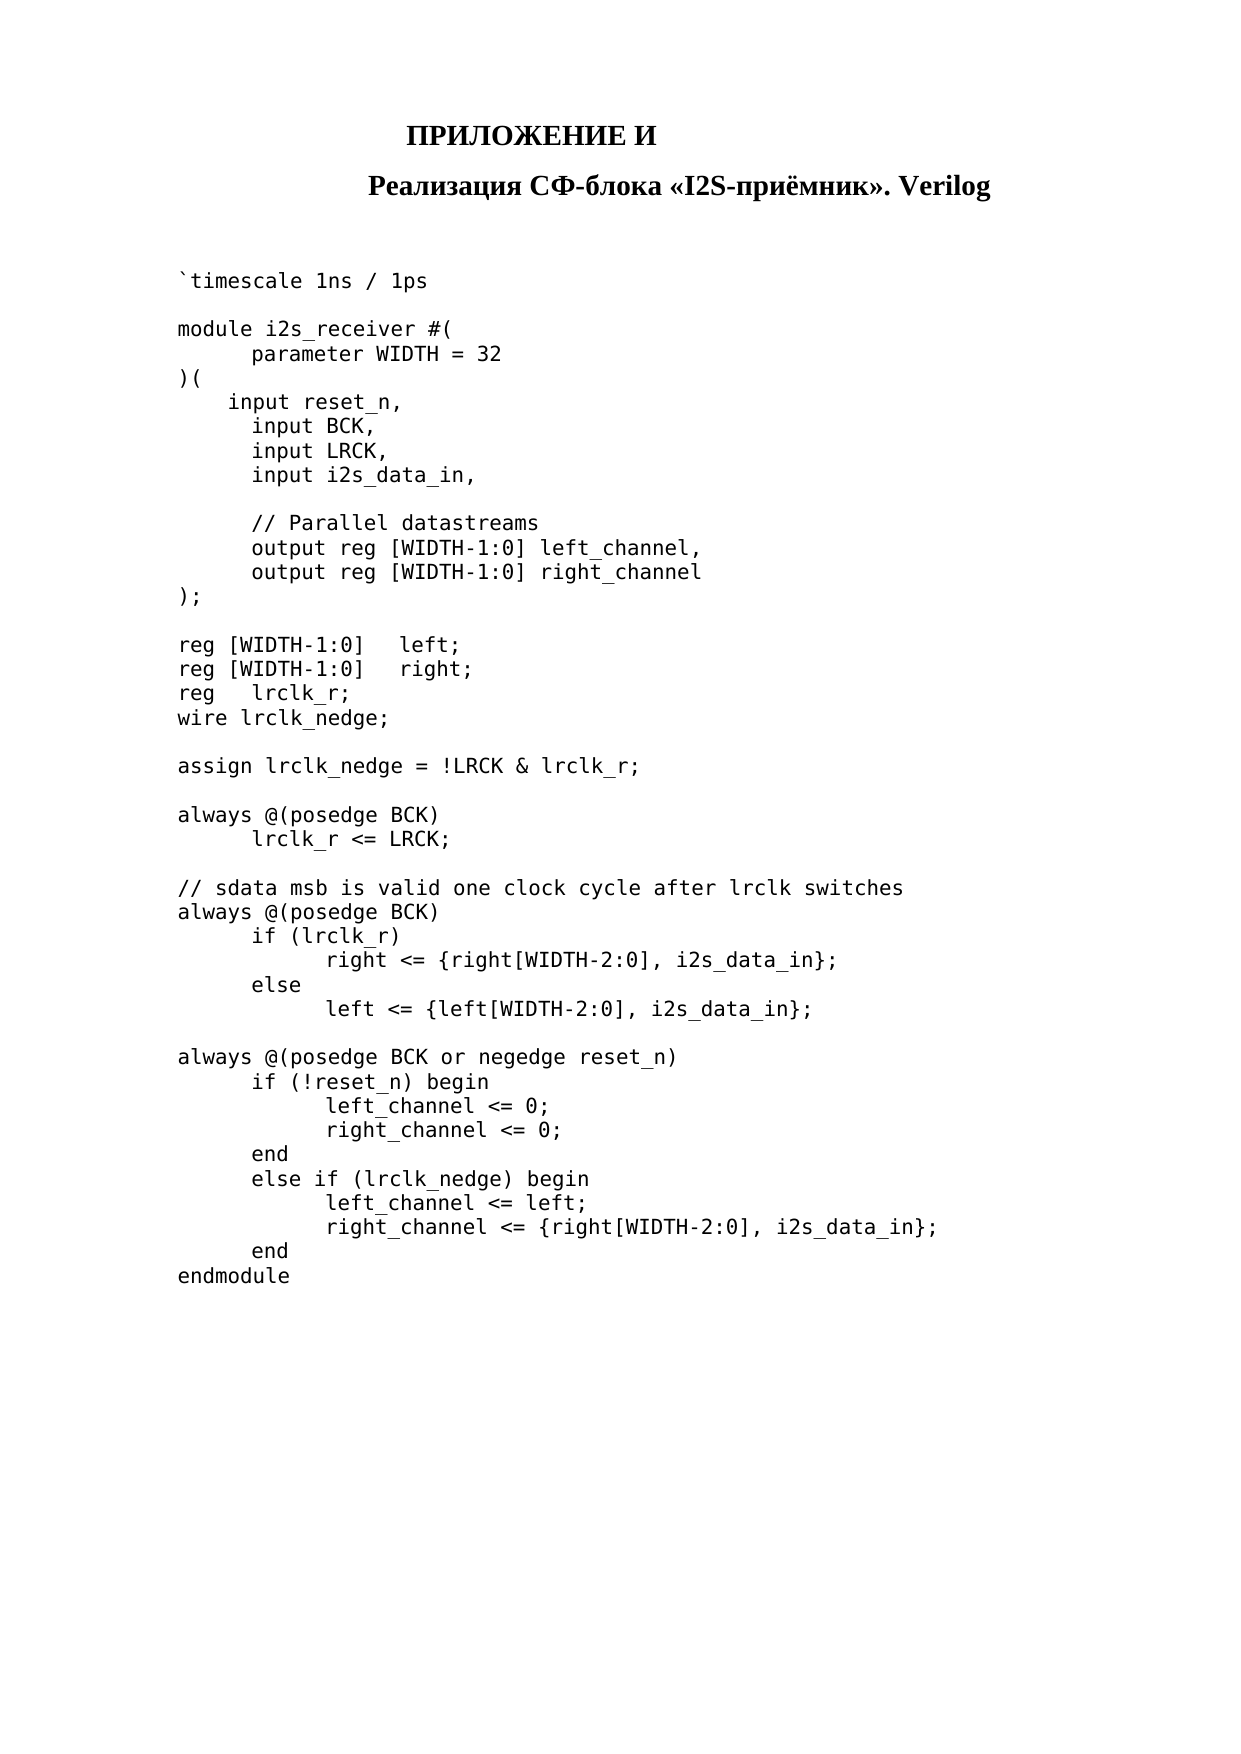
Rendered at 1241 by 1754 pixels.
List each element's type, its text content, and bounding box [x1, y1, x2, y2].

text module i2s_receiver #( [177, 317, 1181, 342]
text reg lrclk_r; [177, 681, 1181, 706]
text input reset_n, [177, 390, 1181, 414]
text endmodule [177, 1264, 1181, 1288]
text // sdata msb is valid one clock cycle after lrclk switches [177, 876, 1181, 900]
text right_channel <= 0; [177, 1118, 1181, 1142]
text always @(posedge BCK) [177, 803, 1181, 827]
text )( [177, 366, 1181, 390]
text left <= {left[WIDTH-2:0], i2s_data_in}; [177, 997, 1181, 1021]
text reg [WIDTH-1:0] right; [177, 657, 1181, 681]
text `timescale 1ns / 1ps [177, 269, 1181, 293]
text right_channel <= {right[WIDTH-2:0], i2s_data_in}; [177, 1215, 1181, 1239]
text end [177, 1239, 1181, 1264]
text reg [WIDTH-1:0] left; [177, 633, 1181, 657]
text assign lrclk_nedge = !LRCK & lrclk_r; [177, 754, 1181, 778]
text // Parallel datastreams [177, 511, 1181, 536]
text if (lrclk_r) [177, 924, 1181, 948]
text output reg [WIDTH-1:0] right_channel [177, 560, 1181, 584]
text left_channel <= left; [177, 1191, 1181, 1215]
text right <= {right[WIDTH-2:0], i2s_data_in}; [177, 948, 1181, 973]
text always @(posedge BCK) [177, 900, 1181, 924]
text output reg [WIDTH-1:0] left_channel, [177, 536, 1181, 560]
text if (!reset_n) begin [177, 1070, 1181, 1094]
text Реализация СФ-блока «I2S-приёмник». Verilog [177, 118, 1181, 202]
text parameter WIDTH = 32 [177, 342, 1181, 366]
text lrclk_r <= LRCK; [177, 827, 1181, 851]
text input BCK, [177, 414, 1181, 439]
text else if (lrclk_nedge) begin [177, 1167, 1181, 1191]
text wire lrclk_nedge; [177, 706, 1181, 730]
text input i2s_data_in, [177, 463, 1181, 487]
text end [177, 1142, 1181, 1167]
text always @(posedge BCK or negedge reset_n) [177, 1045, 1181, 1070]
text else [177, 973, 1181, 997]
text ); [177, 584, 1181, 608]
text input LRCK, [177, 439, 1181, 463]
text left_channel <= 0; [177, 1094, 1181, 1118]
